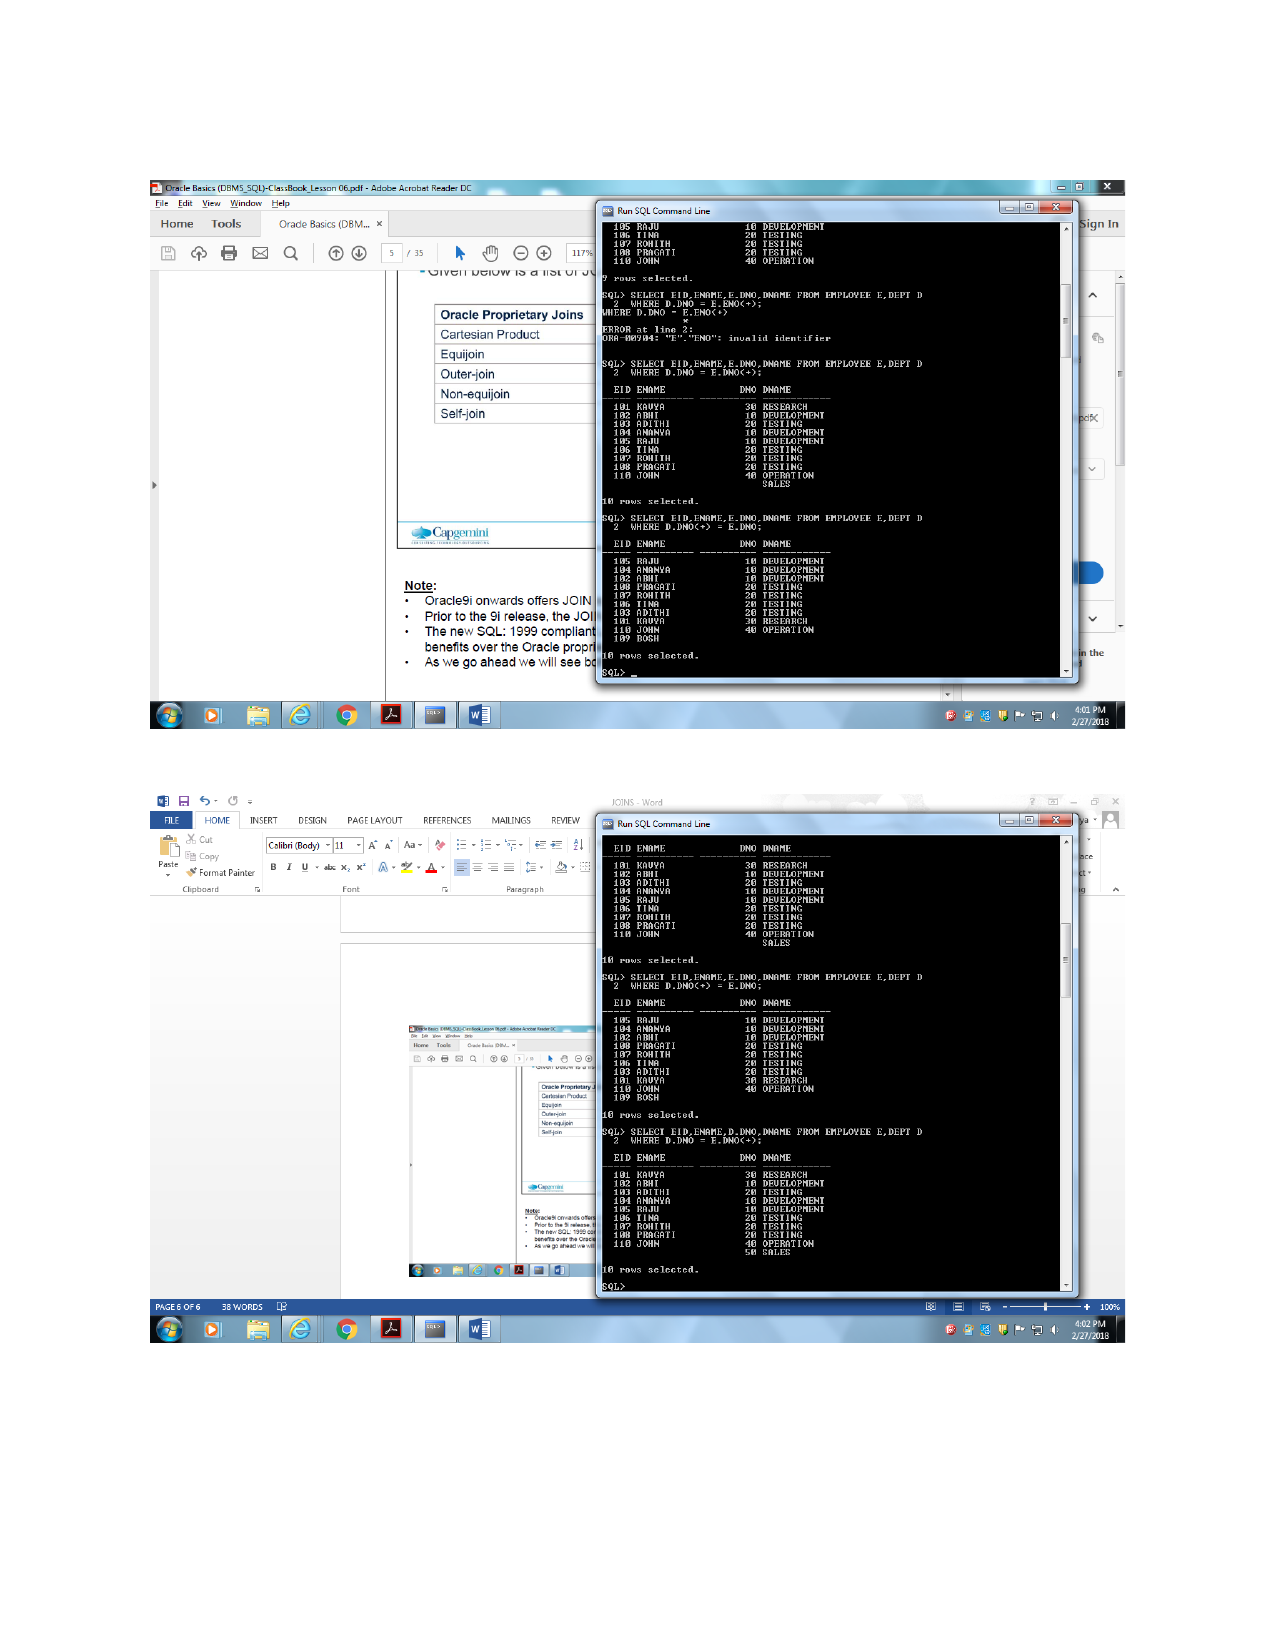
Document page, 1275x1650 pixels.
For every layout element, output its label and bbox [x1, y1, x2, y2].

picture [150, 180, 1125, 729]
picture [150, 794, 1125, 1343]
